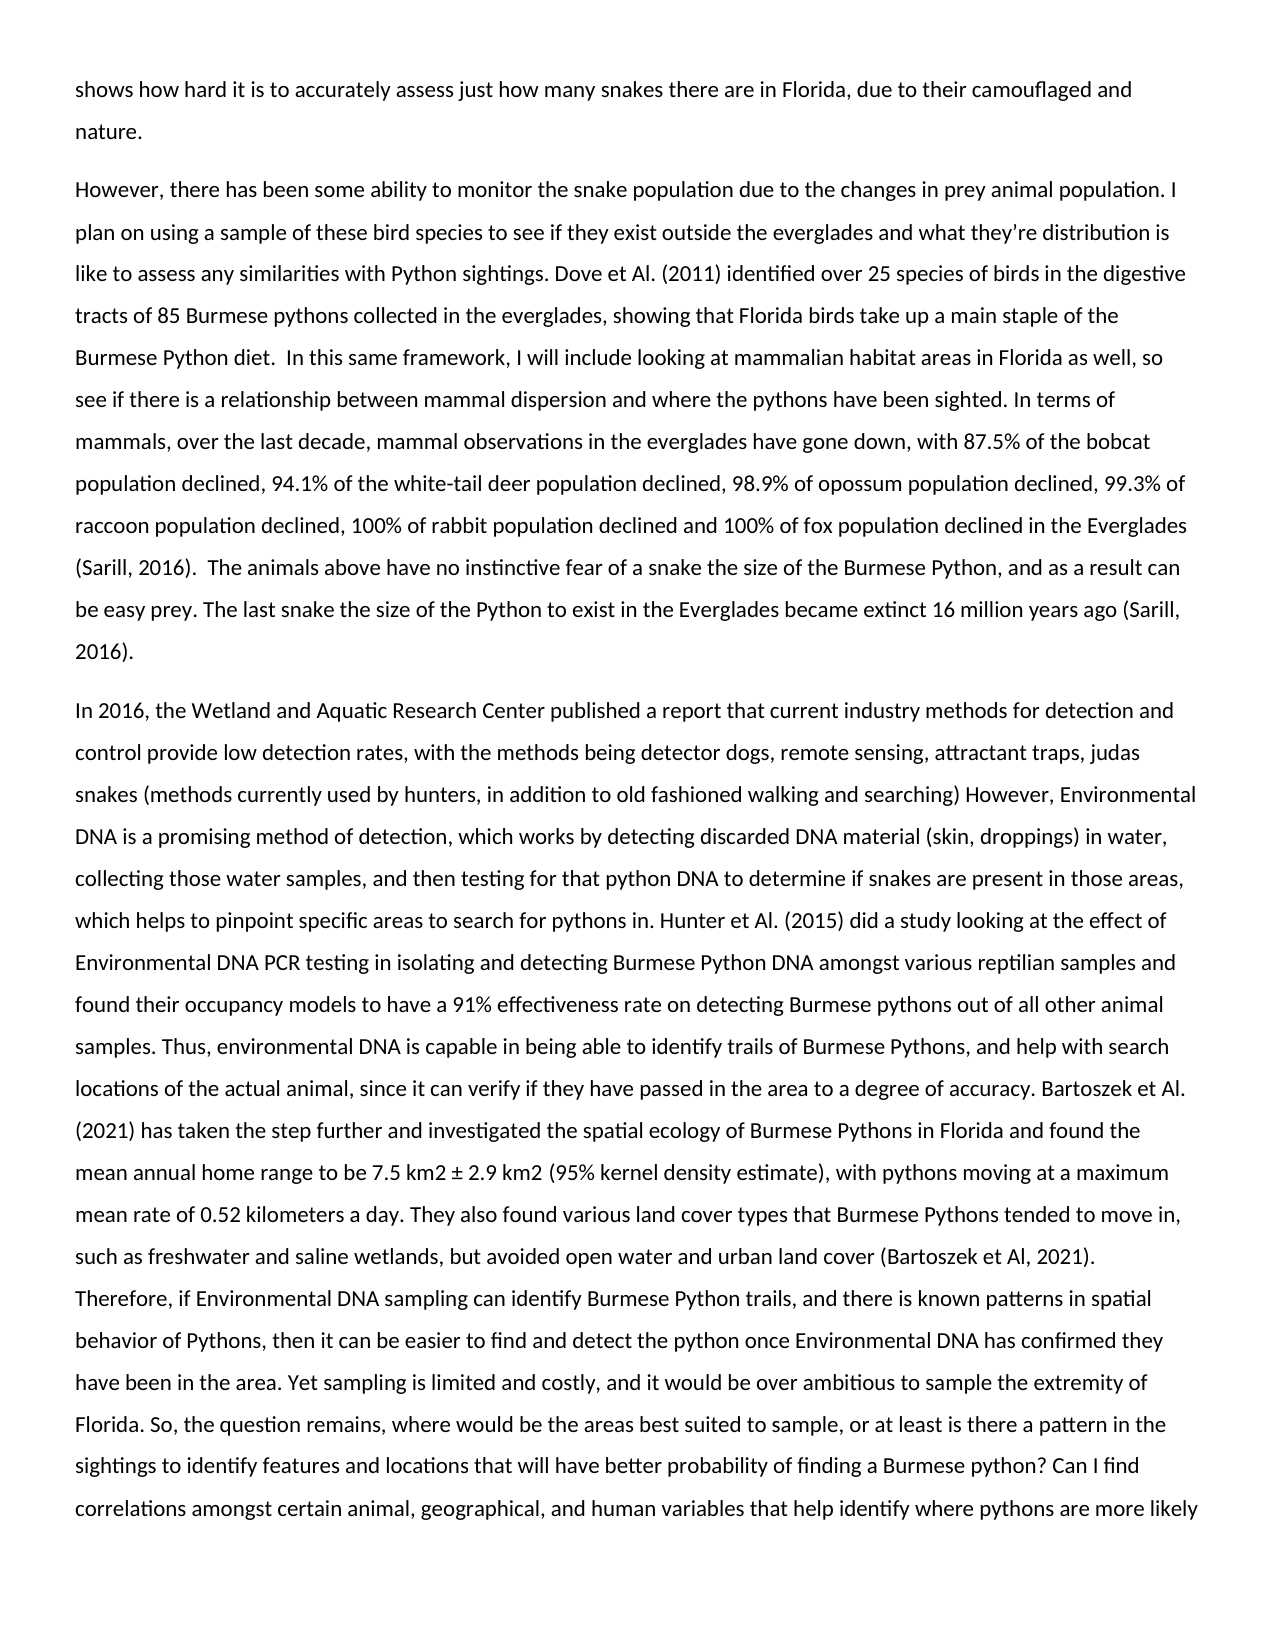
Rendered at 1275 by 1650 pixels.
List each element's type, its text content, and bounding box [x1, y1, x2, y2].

text However, there has been some ability to monitor the snake population due to the changes in prey animal population. I plan on using a sample of these bird species to see if they exist outside the everglades and what they’re distribution is like to assess any similarities with Python sightings. Dove et Al. (2011) identified over 25 species of birds in the digestive tracts of 85 Burmese pythons collected in the everglades, showing that Florida birds take up a main staple of the Burmese Python diet. In this same framework, I will include looking at mammalian habitat areas in Florida as well, so see if there is a relationship between mammal dispersion and where the pythons have been sighted. In terms of mammals, over the last decade, mammal observations in the everglades have gone down, with 87.5% of the bobcat population declined, 94.1% of the white-tail deer population declined, 98.9% of opossum population declined, 99.3% of raccoon population declined, 100% of rabbit population declined and 100% of fox population declined in the Everglades (Sarill, 2016). The animals above have no instinctive fear of a snake the size of the Burmese Python, and as a result can be easy prey. The last snake the size of the Python to exist in the Everglades became extinct 16 million years ago (Sarill, 2016). [75, 176, 1200, 665]
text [75, 75, 1200, 145]
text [75, 696, 1200, 1522]
